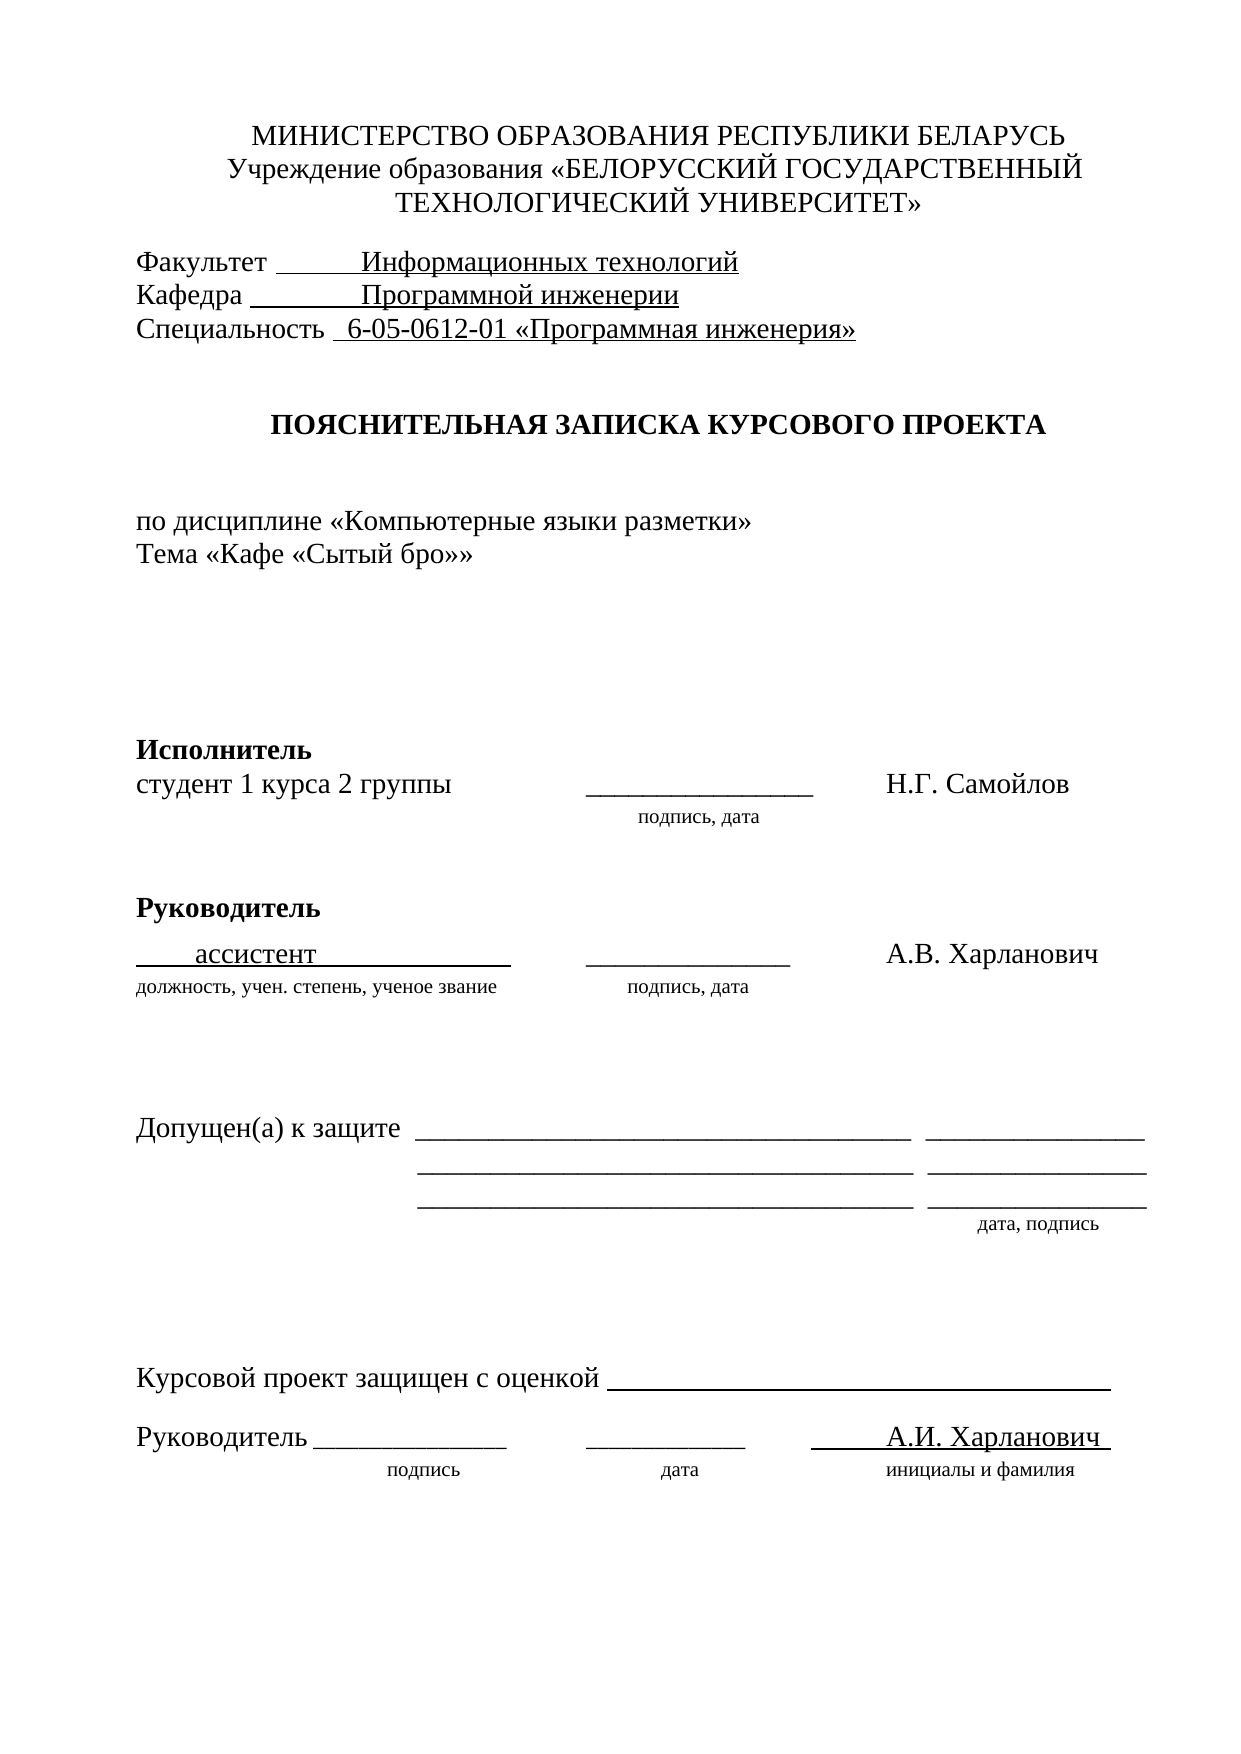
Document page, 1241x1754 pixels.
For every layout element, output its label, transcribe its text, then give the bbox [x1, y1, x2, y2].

text Тема «Кафе «Сытый бро»» [136, 536, 1181, 570]
text ПОЯСНИТЕЛЬНАЯ ЗАПИСКА КУРСОВОГО ПРОЕКТА [136, 407, 1181, 440]
text по дисциплине «Компьютерные языки разметки» [136, 503, 1181, 536]
text Исполнитель [136, 732, 1181, 766]
text ассистент ______________ А.В. Харланович [136, 936, 1181, 970]
text подпись дата инициалы и фамилия [136, 1457, 1181, 1481]
text МИНИСТЕРСТВО ОБРАЗОВАНИЯ РЕСПУБЛИКИ БЕЛАРУСЬ Учреждение образования «БЕЛОРУССКИЙ ГОСУДАРСТВЕННЫЙ ТЕХНОЛОГИЧЕСКИЙ УНИВЕРСИТЕТ» [136, 118, 1181, 219]
text дата, подпись [136, 1211, 1181, 1235]
text Факультет Информационных технологий [136, 244, 1181, 277]
text Кафедра Программной инженерии [136, 277, 1181, 311]
text Специальность 6-05-0612-01 «Программная инженерия» [136, 311, 1181, 344]
text Руководитель [136, 890, 1181, 924]
text Руководитель _________________ ______________ А.И. Харланович [136, 1419, 1181, 1452]
text студент 1 курса 2 группы ________________ Н.Г. Самойлов [136, 766, 1181, 799]
text Курсовой проект защищен с оценкой [136, 1360, 1181, 1394]
text __________________________________ _______________ [136, 1178, 1181, 1211]
text подпись, дата [136, 804, 1181, 828]
text должность, учен. степень, ученое звание подпись, дата [136, 974, 1181, 998]
text Допущен(а) к защите __________________________________ _______________ [136, 1111, 1181, 1144]
text __________________________________ _______________ [136, 1144, 1181, 1178]
